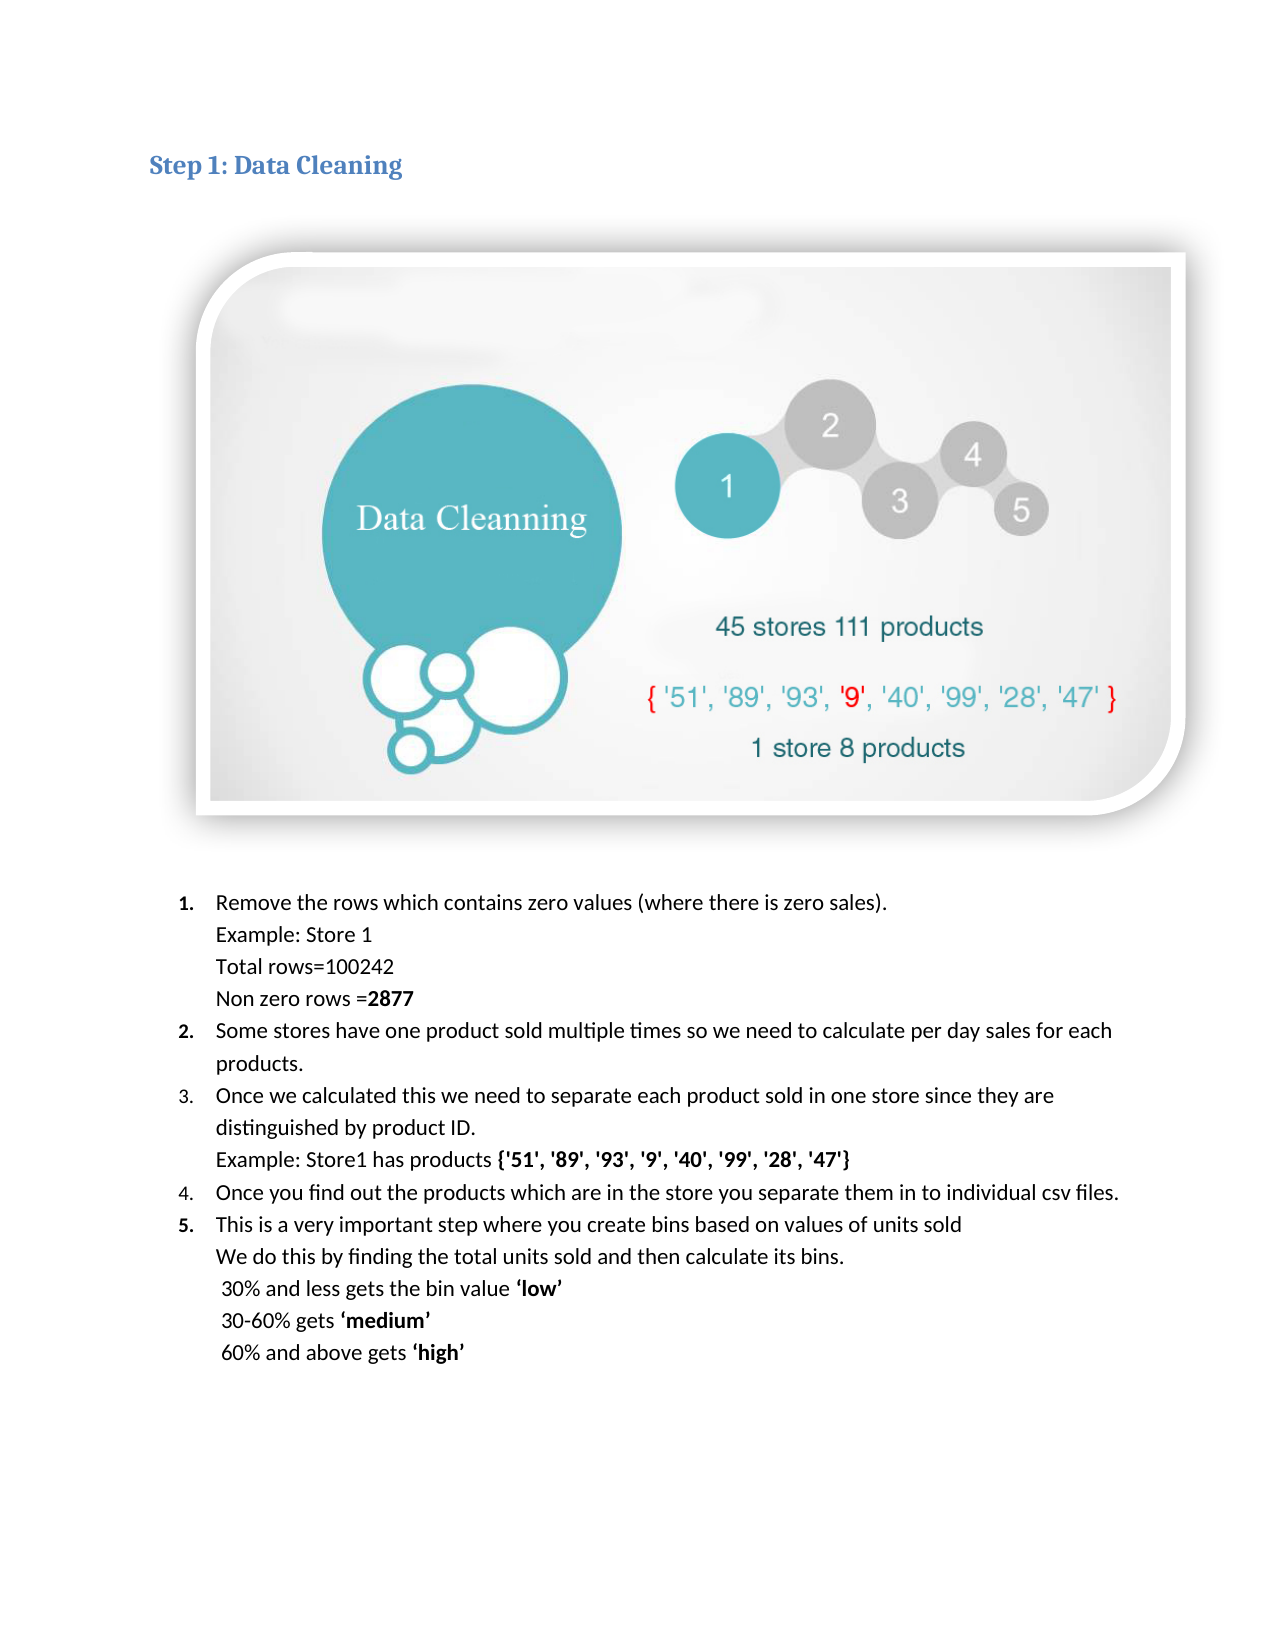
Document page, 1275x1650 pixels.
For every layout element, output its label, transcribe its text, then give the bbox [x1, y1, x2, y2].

list Once we calculated this we need to separate each product sold in one store since they are distinguished by product ID. Example: Store1 has products {'51', '89', '93', '9', '40', '99', '28', '47'} [178, 1081, 1125, 1173]
list Total rows=100242 Non zero rows =2877 [216, 952, 1125, 1012]
picture [211, 267, 1170, 800]
list This is a very important step where you create bins based on values of units sold We do this by finding the total units sold and then calculate its bins. 30% and less gets the bin value ‘low’ 30-60% gets ‘medium’ 60% and above gets ‘high’ [178, 1210, 1125, 1367]
list Once you find out the products which are in the store you separate them in to individual csv files. [178, 1178, 1125, 1206]
list Some stores have one product sold multiple times so we need to calculate per day sales for each products. [178, 1017, 1125, 1077]
text Step 1: Data Cleaning [150, 150, 1125, 181]
list Remove the rows which contains zero values (where there is zero sales). Example: Store 1 [178, 888, 1125, 948]
